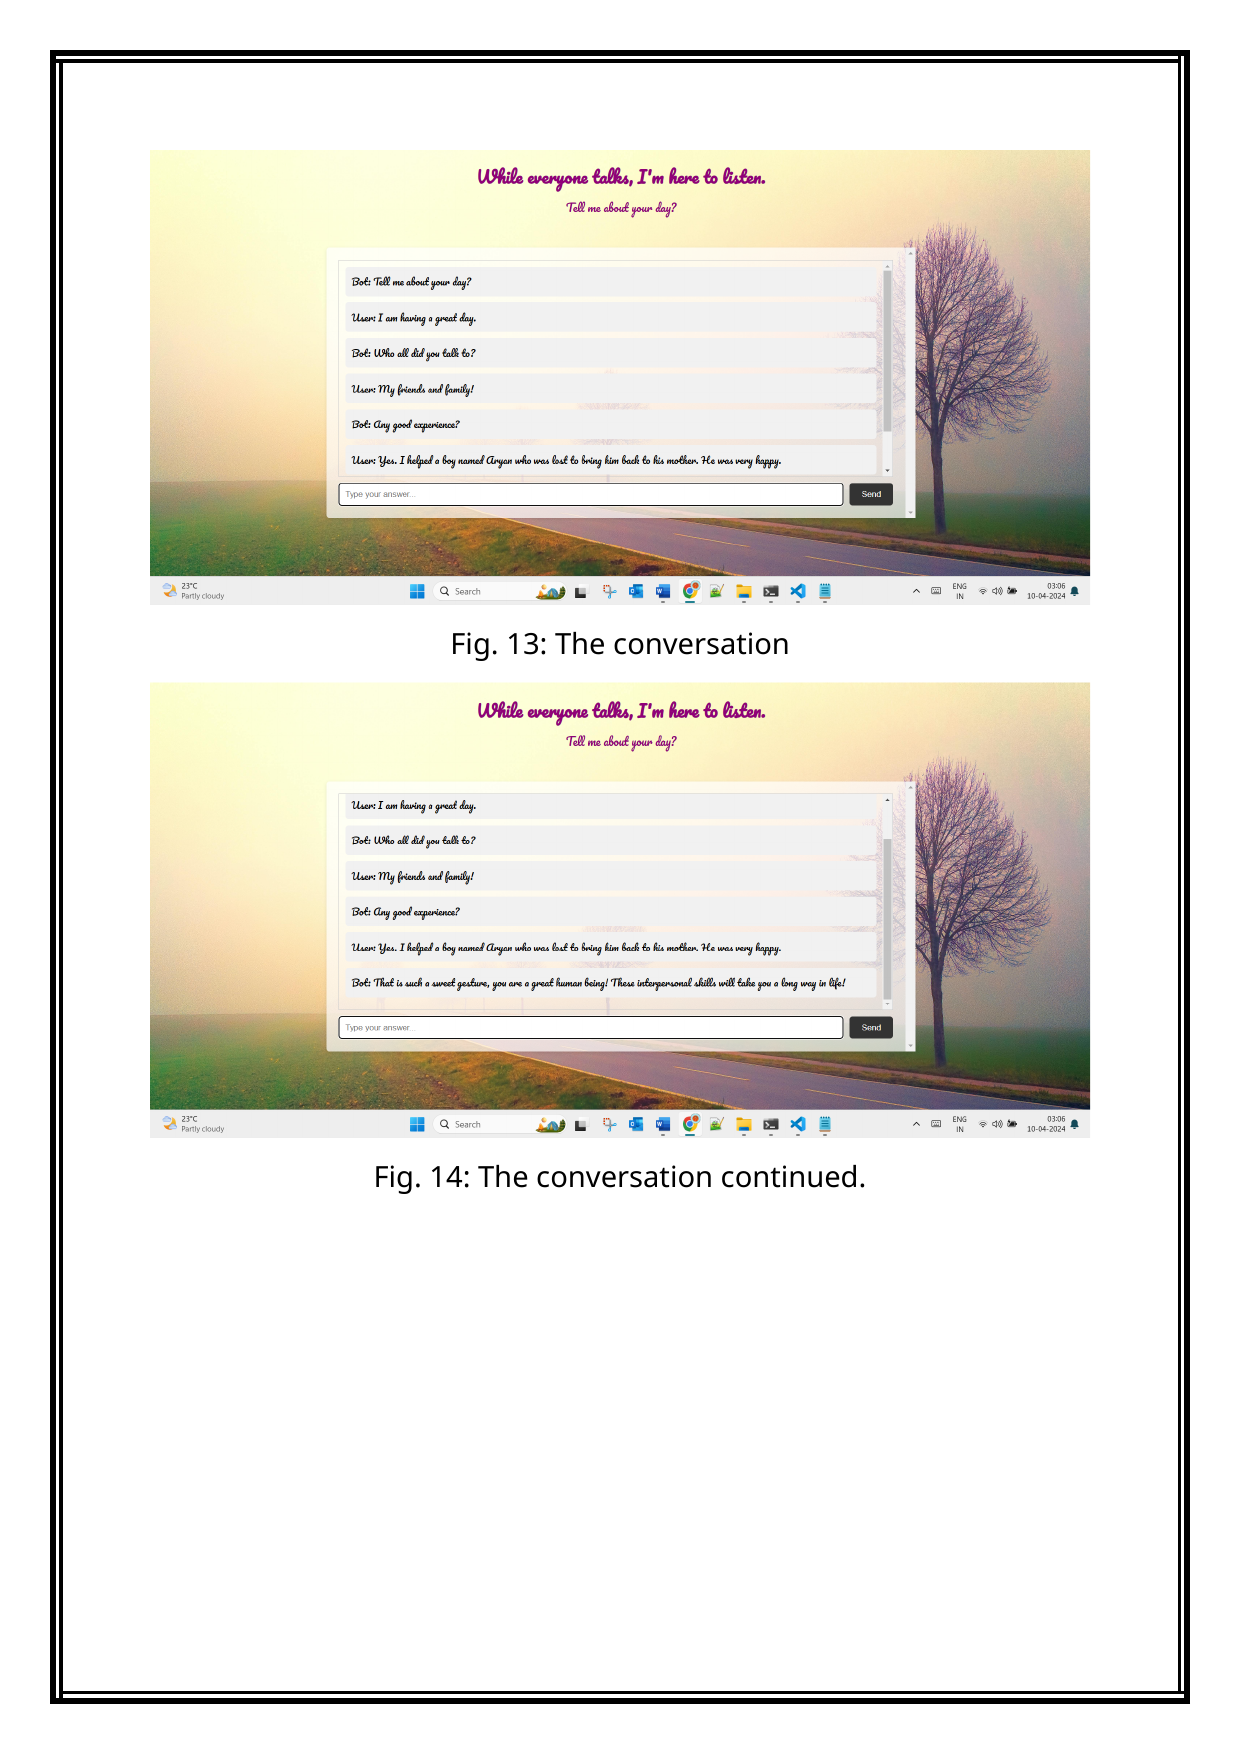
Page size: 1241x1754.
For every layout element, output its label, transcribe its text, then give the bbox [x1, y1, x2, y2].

text Fig. 13: The conversation [150, 623, 1090, 663]
picture [150, 682, 1091, 1138]
text Fig. 14: The conversation continued. [150, 1156, 1090, 1196]
picture [150, 150, 1091, 605]
